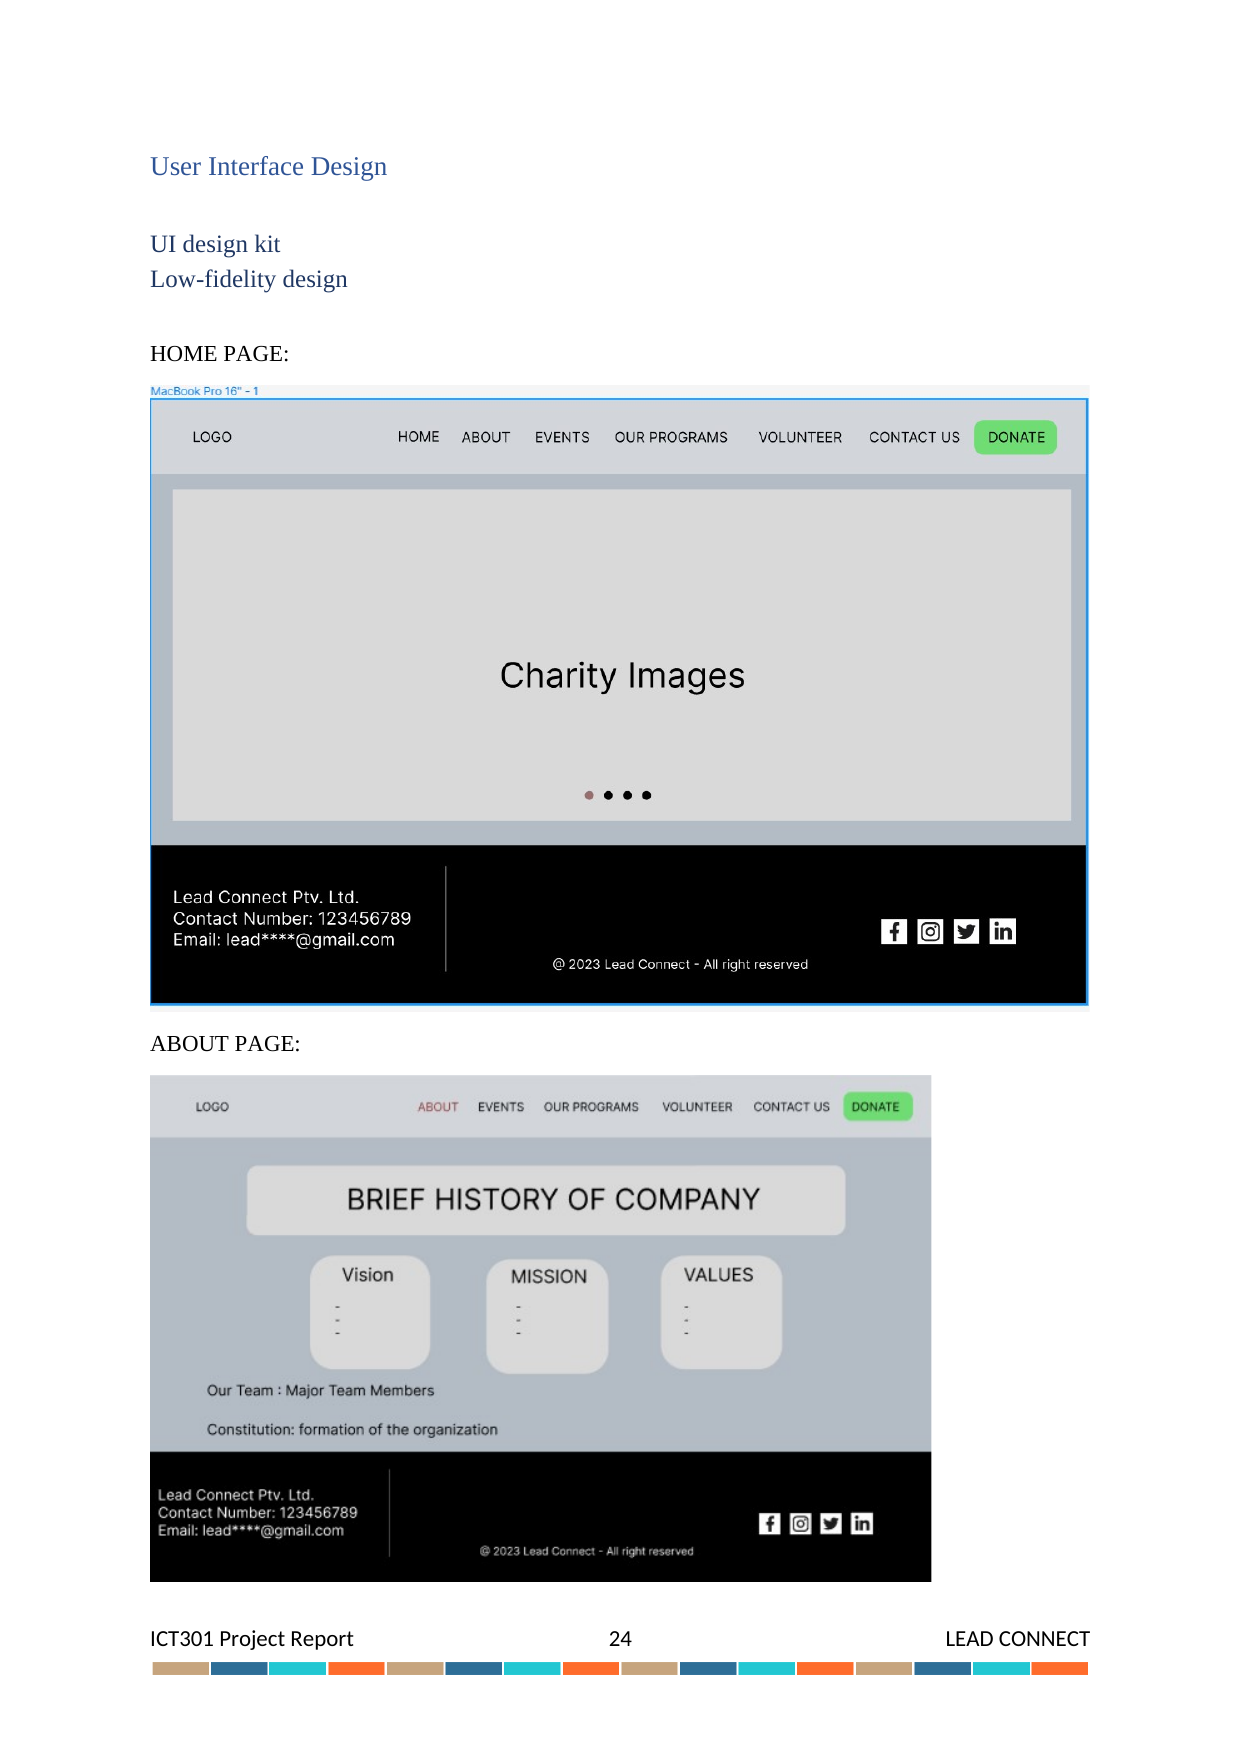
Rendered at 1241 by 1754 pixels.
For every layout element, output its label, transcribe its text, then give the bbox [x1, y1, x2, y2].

text HOME PAGE: [150, 340, 1090, 366]
subtitle UI design kit [150, 229, 1090, 257]
text ABOUT PAGE: [150, 1030, 1090, 1057]
picture [152, 1662, 1088, 1675]
picture [150, 1075, 932, 1582]
subtitle User Interface Design [150, 150, 1090, 181]
subtitle Low-fidelity design [150, 264, 1090, 293]
picture [150, 385, 1090, 1012]
